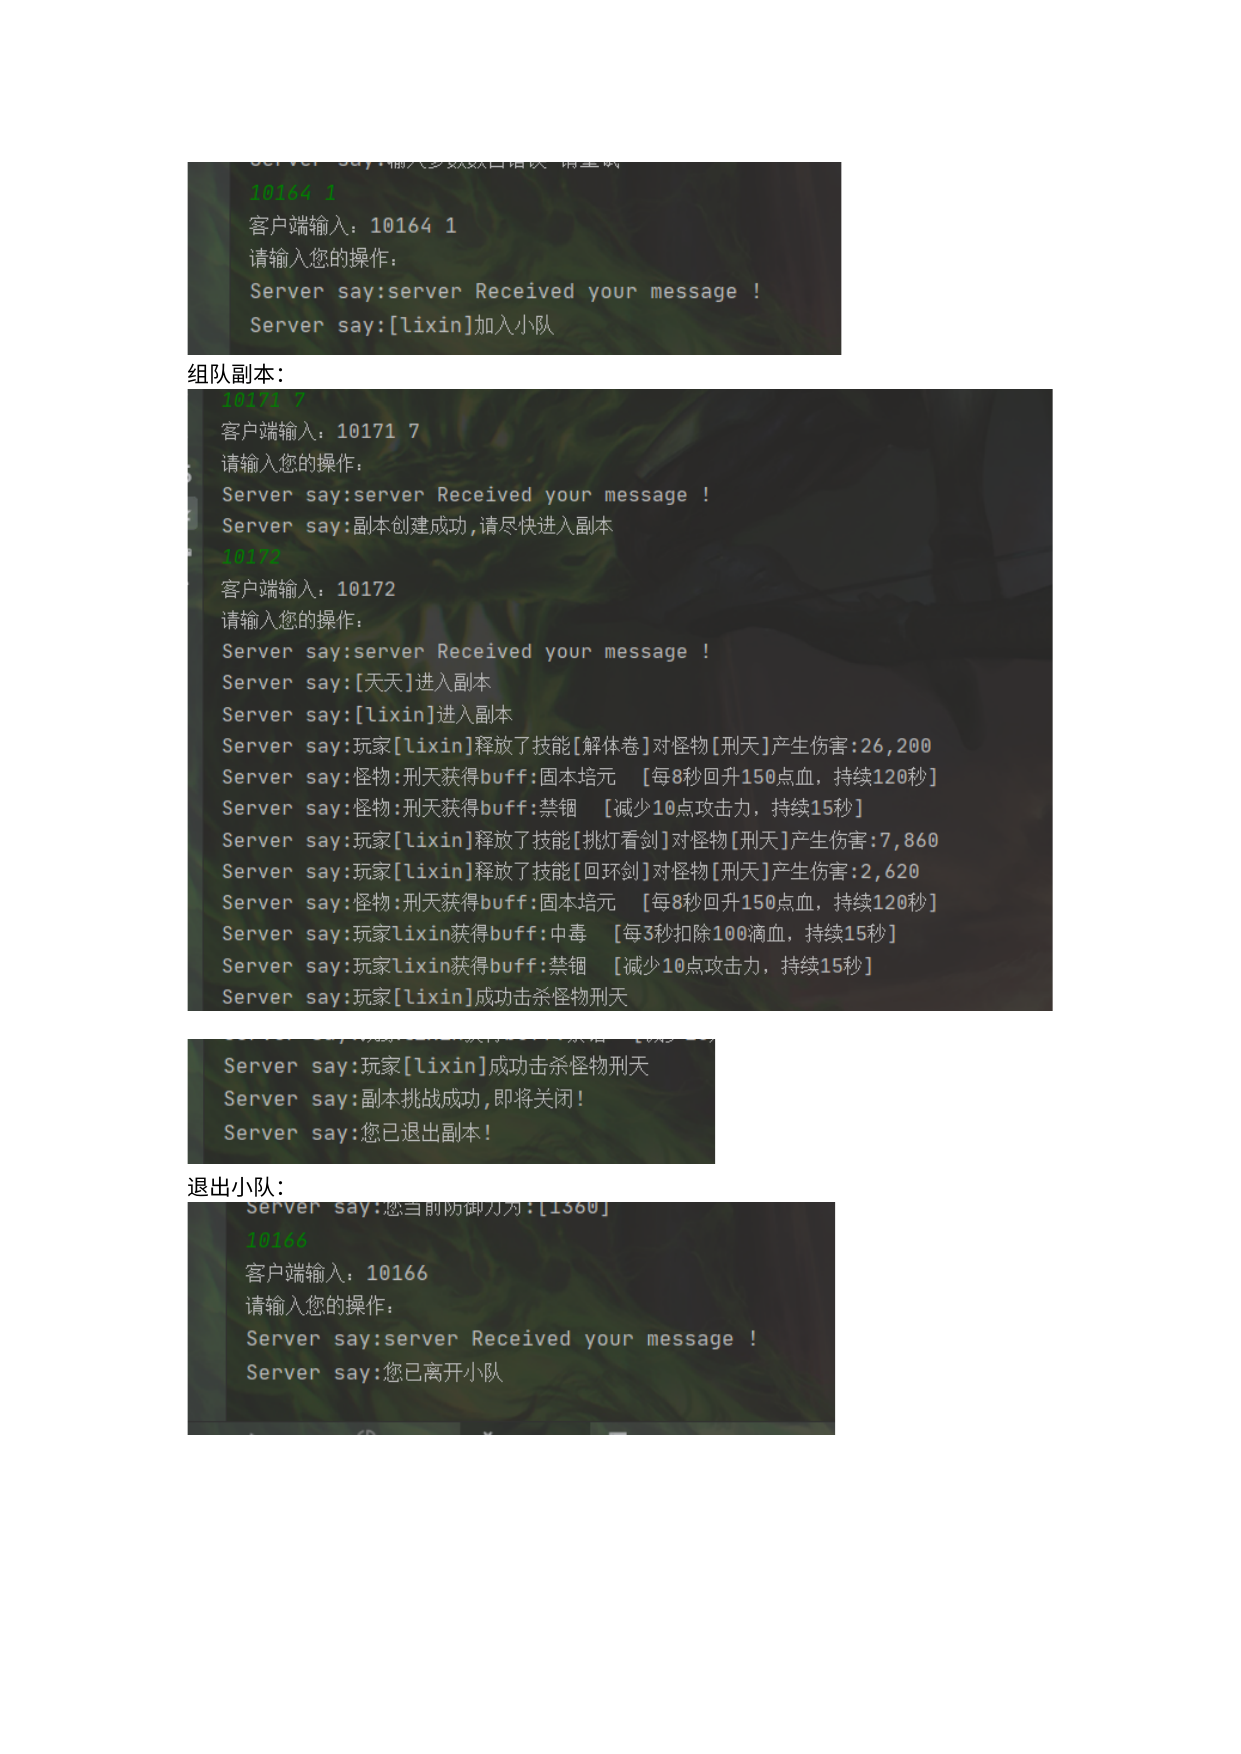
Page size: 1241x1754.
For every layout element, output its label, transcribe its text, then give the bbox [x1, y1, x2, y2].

text 组队副本： [187, 357, 1053, 389]
picture [187, 162, 842, 355]
picture [187, 1039, 715, 1164]
picture [187, 1202, 836, 1435]
text 退出小队： [187, 1169, 1053, 1202]
picture [187, 389, 1053, 1011]
